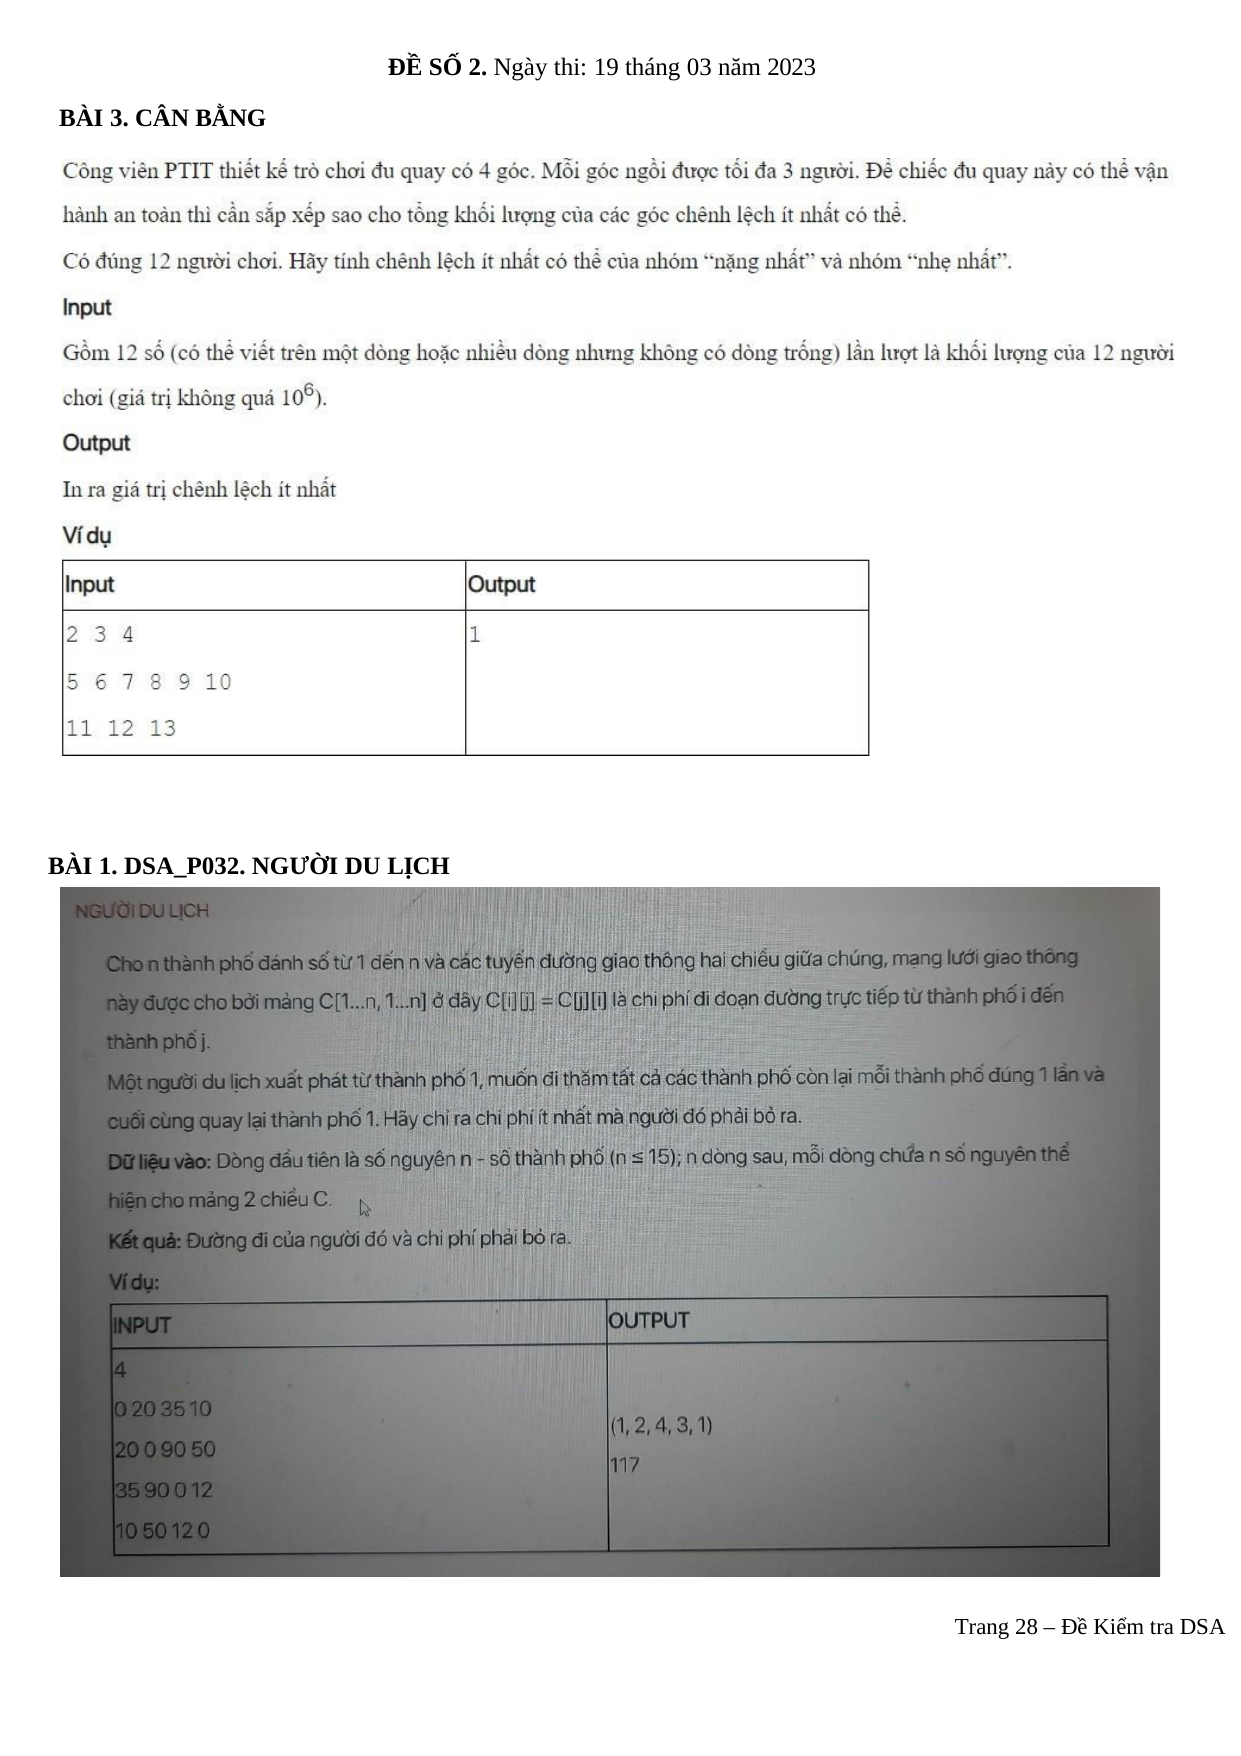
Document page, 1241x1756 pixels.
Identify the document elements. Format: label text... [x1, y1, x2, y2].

picture [61, 158, 1174, 756]
text BÀI 1. DSA_P032. NGƯỜI DU LỊCH [48, 851, 1226, 880]
text ĐỀ SỐ 2. Ngày thi: 19 tháng 03 năm 2023 [72, 52, 1131, 81]
picture [60, 887, 1161, 1577]
text BÀI 3. CÂN BẰNG [59, 103, 1226, 132]
